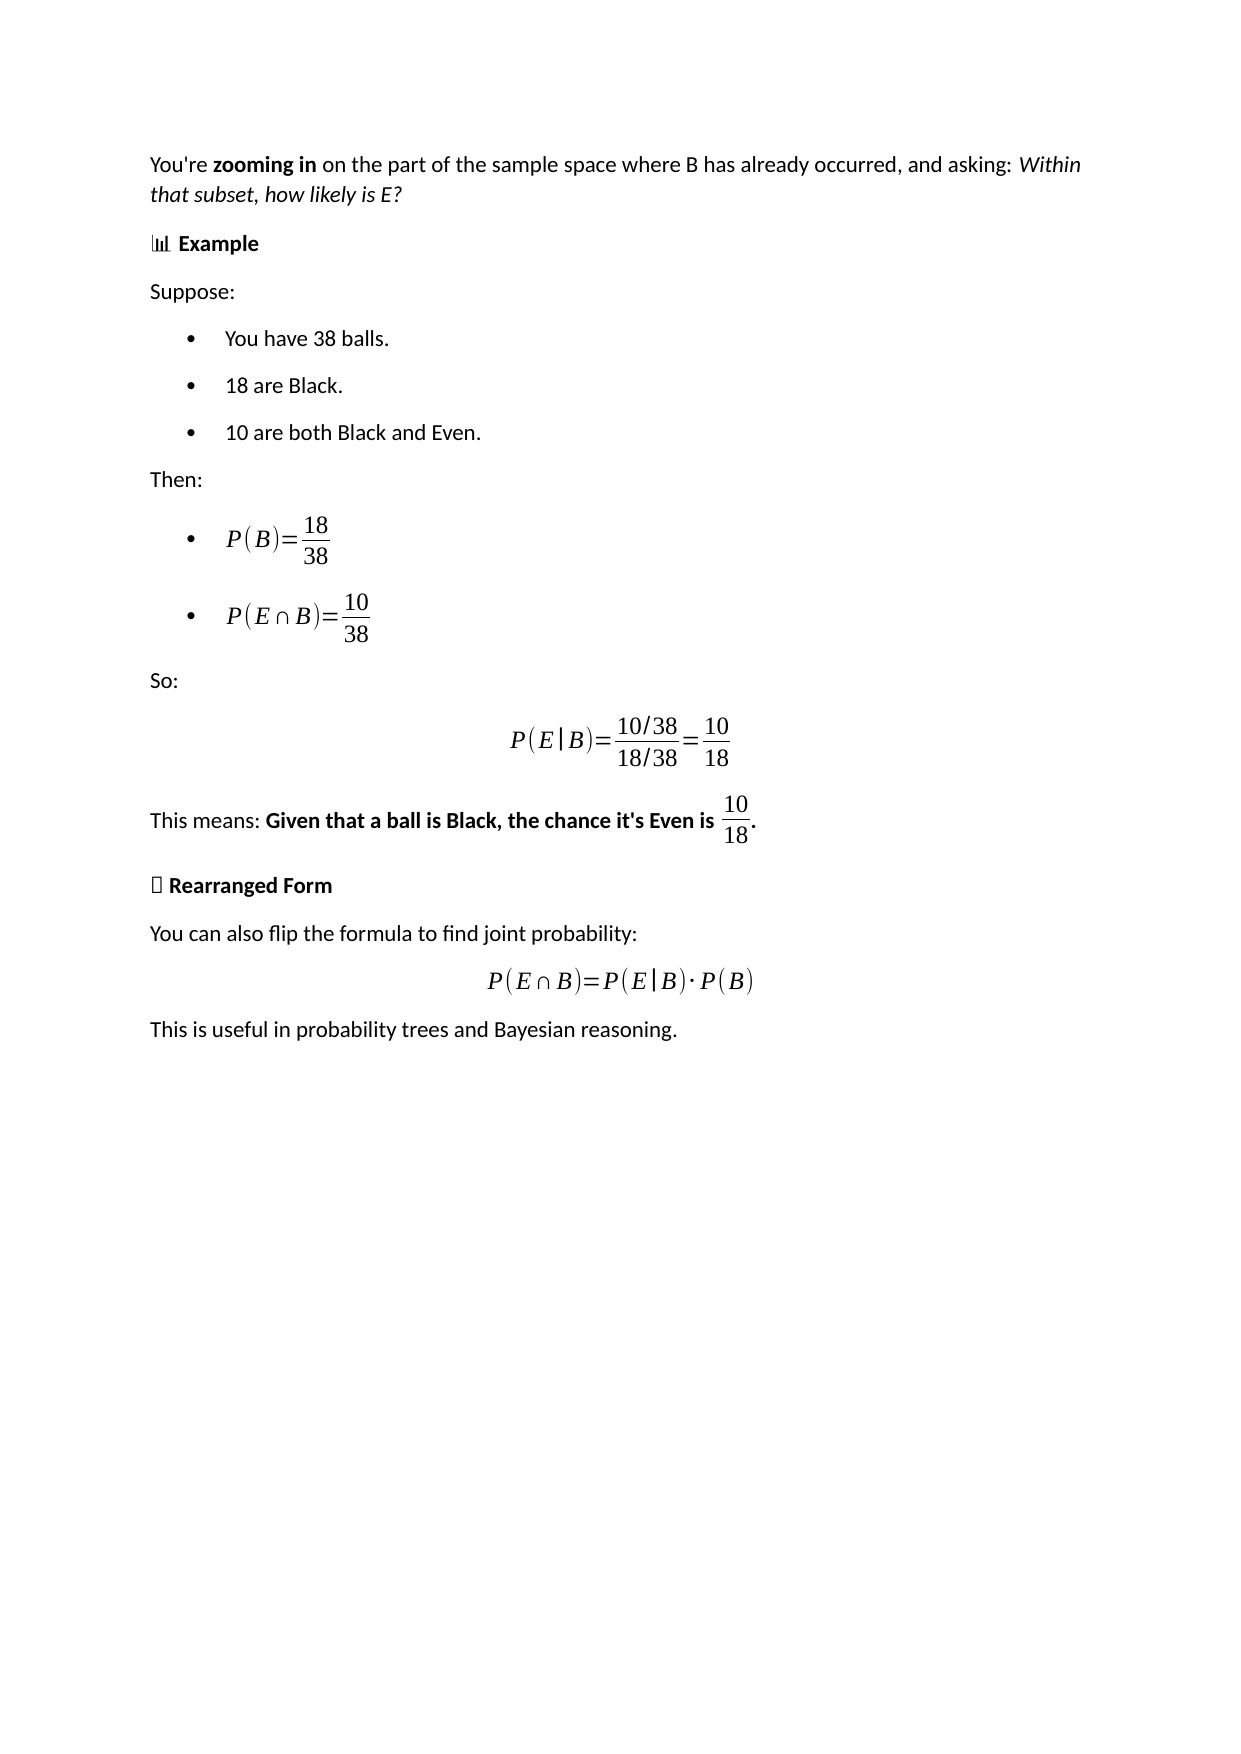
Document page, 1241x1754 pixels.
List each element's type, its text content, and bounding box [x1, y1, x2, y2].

text 🔁 Rearranged Form [150, 868, 1090, 900]
text Then: [150, 465, 1090, 493]
text This means: Given that a ball is Black, the chance it's Even is . [150, 791, 1090, 850]
list 18 are Black. [187, 371, 1090, 399]
text 📊 Example [150, 227, 1090, 258]
list 10 are both Black and Even. [187, 418, 1090, 446]
list You have 38 balls. [187, 324, 1090, 352]
text This is useful in probability trees and Bayesian reasoning. [150, 1015, 1090, 1043]
text You can also flip the formula to find joint probability: [150, 919, 1090, 947]
text So: [150, 666, 1090, 694]
text Suppose: [150, 277, 1090, 306]
text You're zooming in on the part of the sample space where B has already occurred, and asking: Within that subset, how likely is E? [150, 150, 1090, 208]
